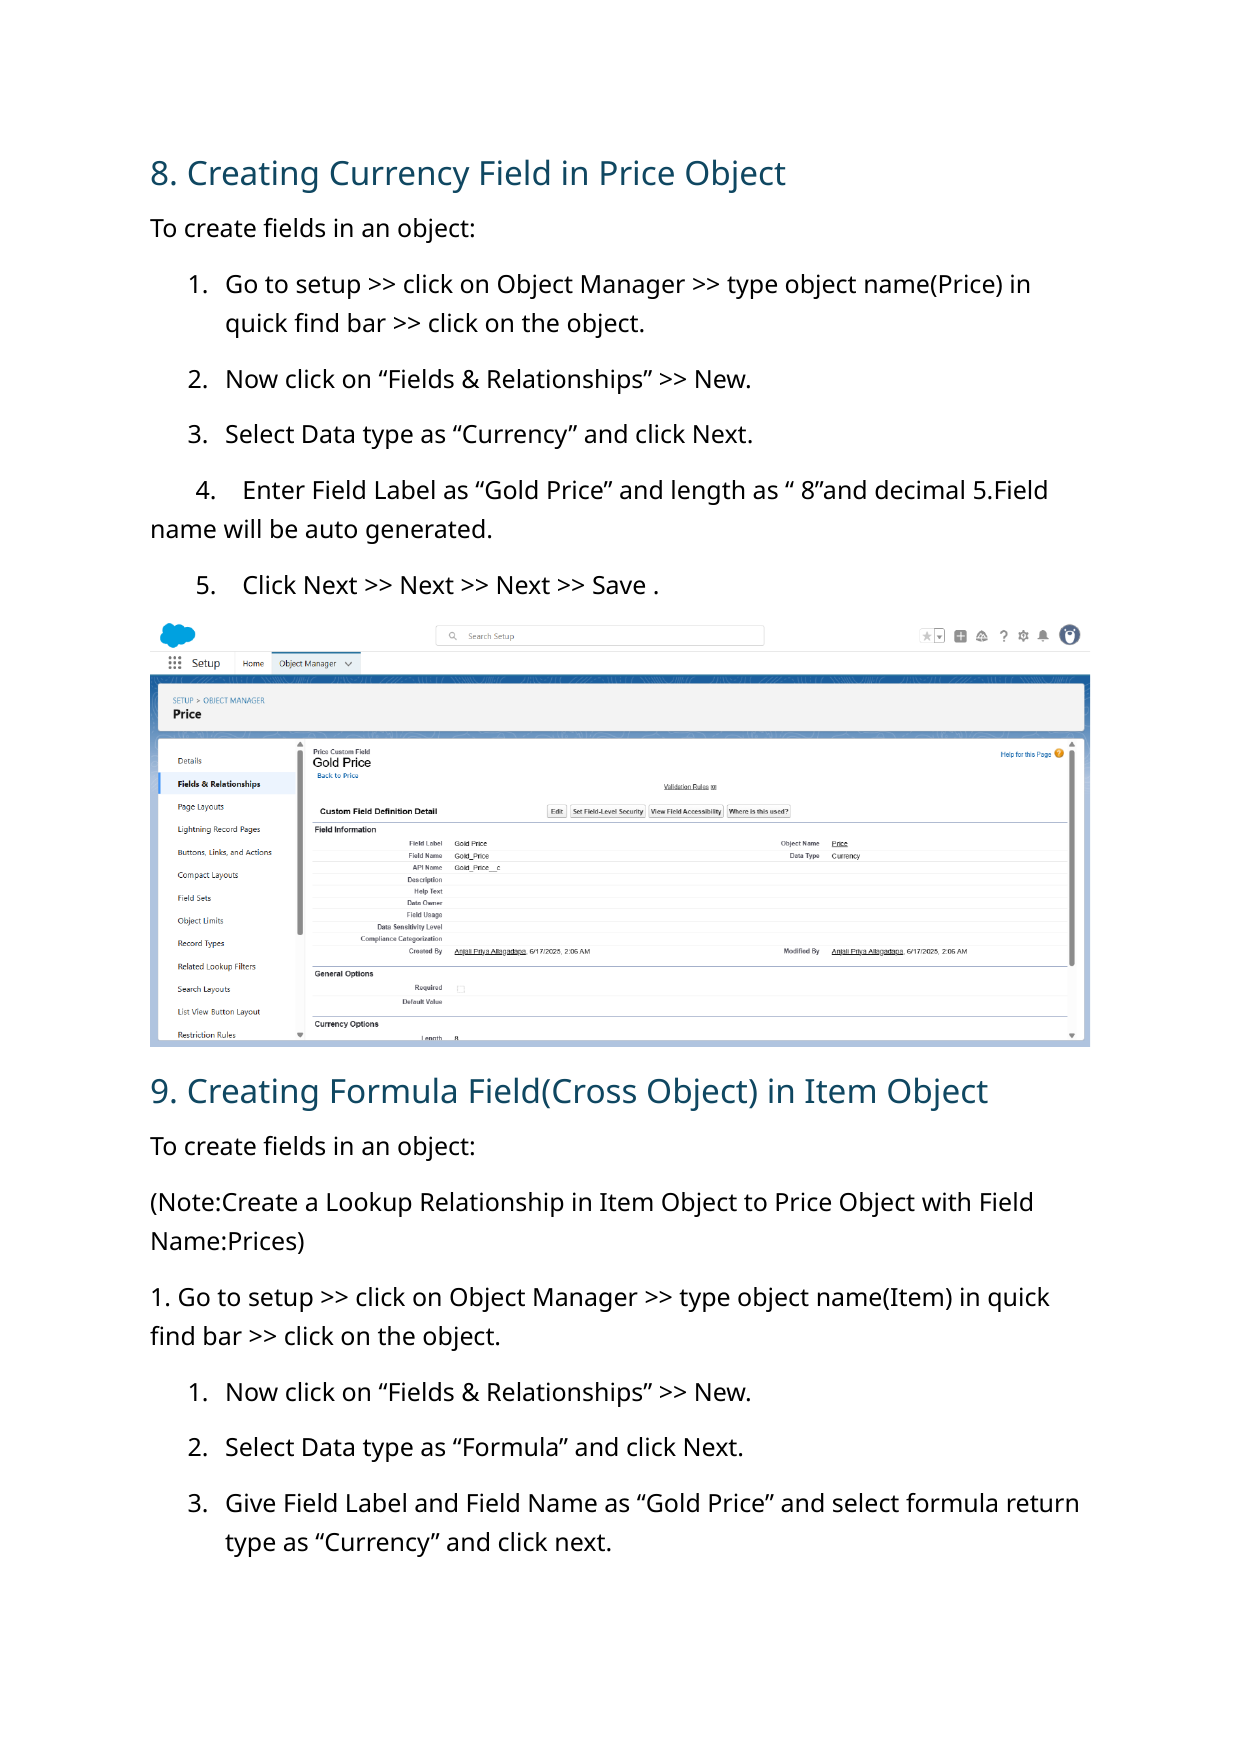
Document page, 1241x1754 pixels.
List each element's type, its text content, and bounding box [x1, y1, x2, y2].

list Select Data type as “Formula” and click Next. [187, 1430, 1090, 1464]
text 4. Enter Field Label as “Gold Price” and length as “ 8”and decimal 5.Field name will be auto generated. [150, 473, 1090, 546]
text To create fields in an object: [150, 1128, 1090, 1162]
text (Note:Create a Lookup Relationship in Item Object to Price Object with Field Name:Prices) [150, 1184, 1090, 1257]
text To create fields in an object: [150, 211, 1090, 244]
list Now click on “Fields & Relationships” >> New. [187, 361, 1090, 395]
subtitle 9. Creating Formula Field(Cross Object) in Item Object [150, 1068, 1090, 1113]
text 1. Go to setup >> click on Object Manager >> type object name(Item) in quick find bar >> click on the object. [150, 1279, 1090, 1352]
picture [150, 623, 1091, 1047]
list Go to setup >> click on Object Manager >> type object name(Price) in quick find bar >> click on the object. [187, 266, 1090, 339]
subtitle 8. Creating Currency Field in Price Object [150, 150, 1090, 195]
text 5. Click Next >> Next >> Next >> Save . [150, 568, 1090, 602]
list Give Field Label and Field Name as “Gold Price” and select formula return type as “Currency” and click next. [187, 1486, 1090, 1559]
list Now click on “Fields & Relationships” >> New. [187, 1374, 1090, 1408]
list Select Data type as “Currency” and click Next. [187, 417, 1090, 451]
